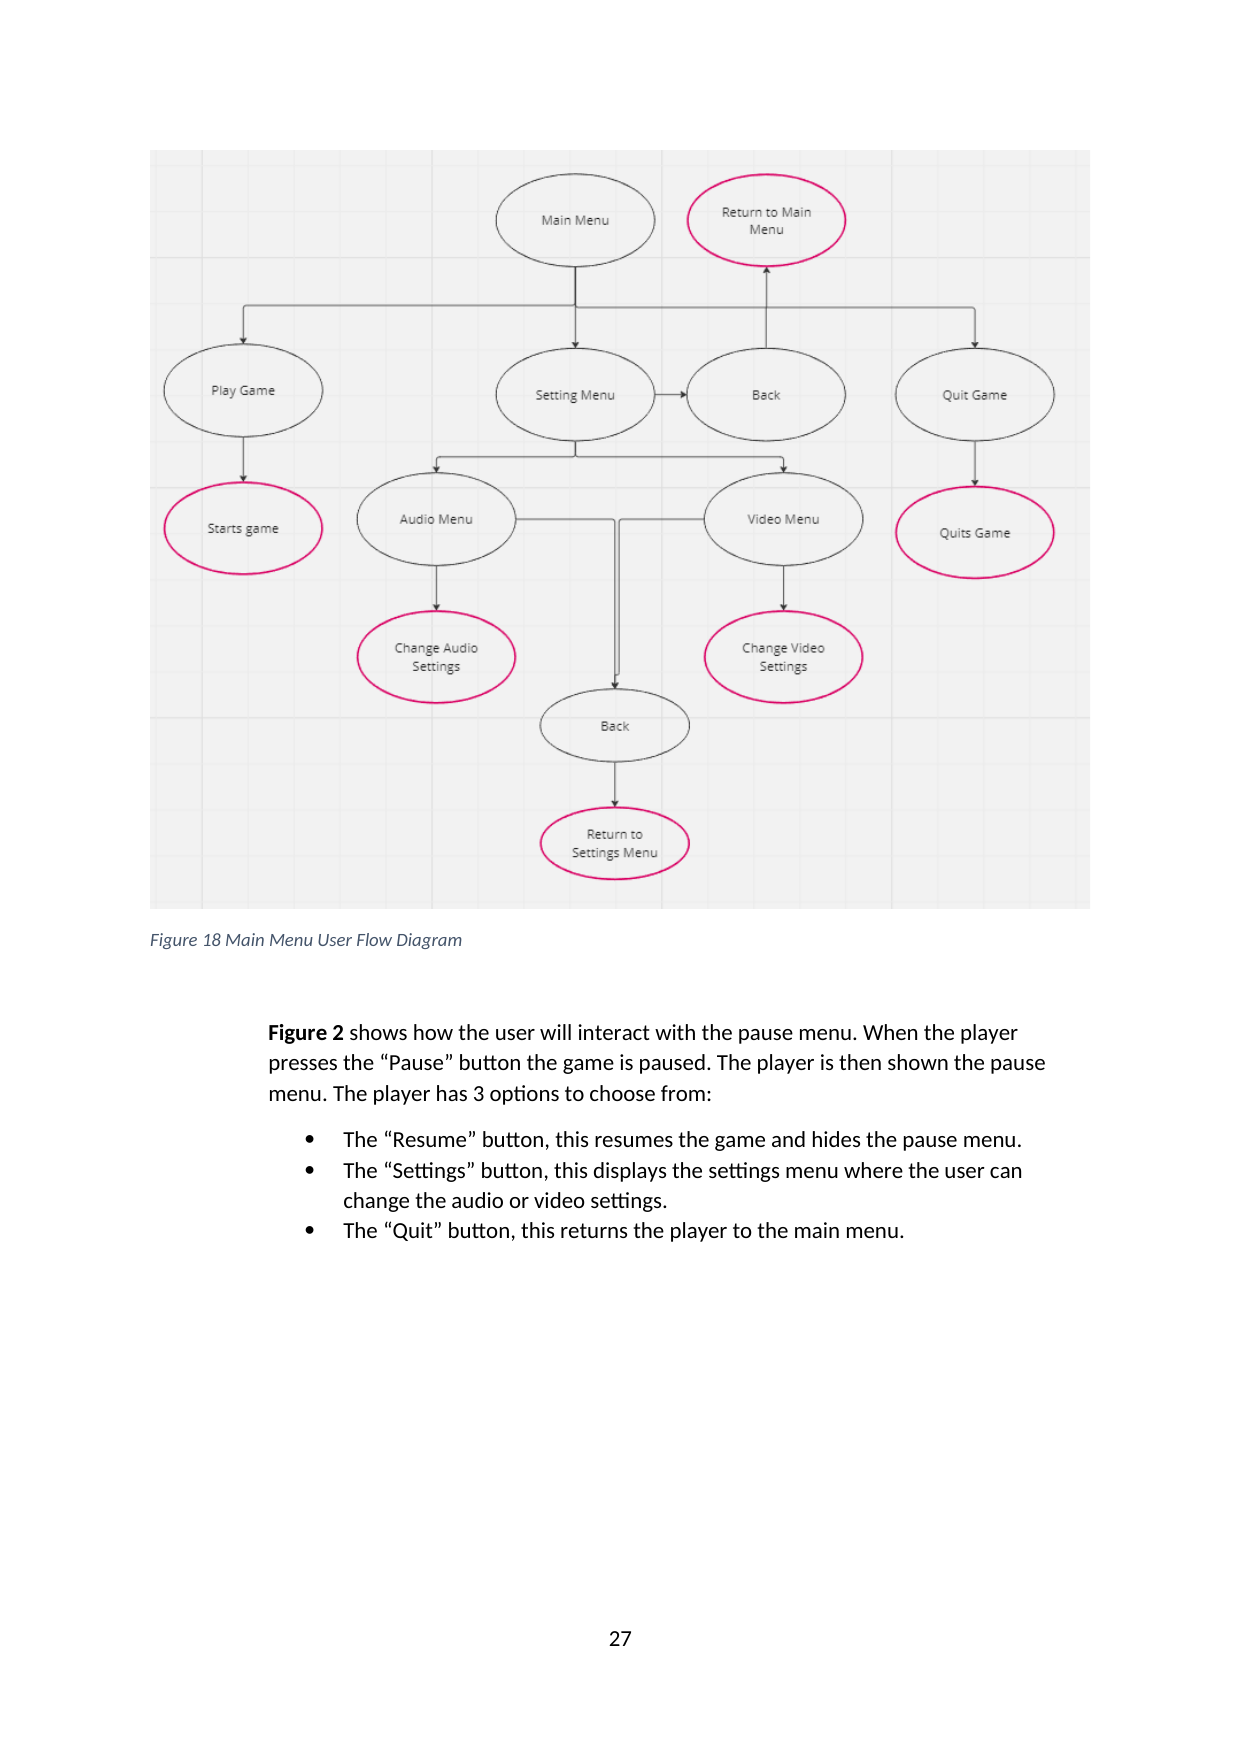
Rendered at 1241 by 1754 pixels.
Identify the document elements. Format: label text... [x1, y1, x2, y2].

list The “Settings” button, this displays the settings menu where the user can change the audio or video settings. [306, 1156, 1090, 1214]
list The “Resume” button, this resumes the game and hides the pause menu. [306, 1126, 1090, 1154]
picture [150, 150, 1091, 909]
list The “Quit” button, this returns the player to the main menu. [306, 1216, 1090, 1244]
text Figure 2 shows how the user will interact with the pause menu. When the player presses the “Pause” button the game is paused. The player is then shown the pause menu. The player has 3 options to choose from: [268, 1018, 1090, 1107]
